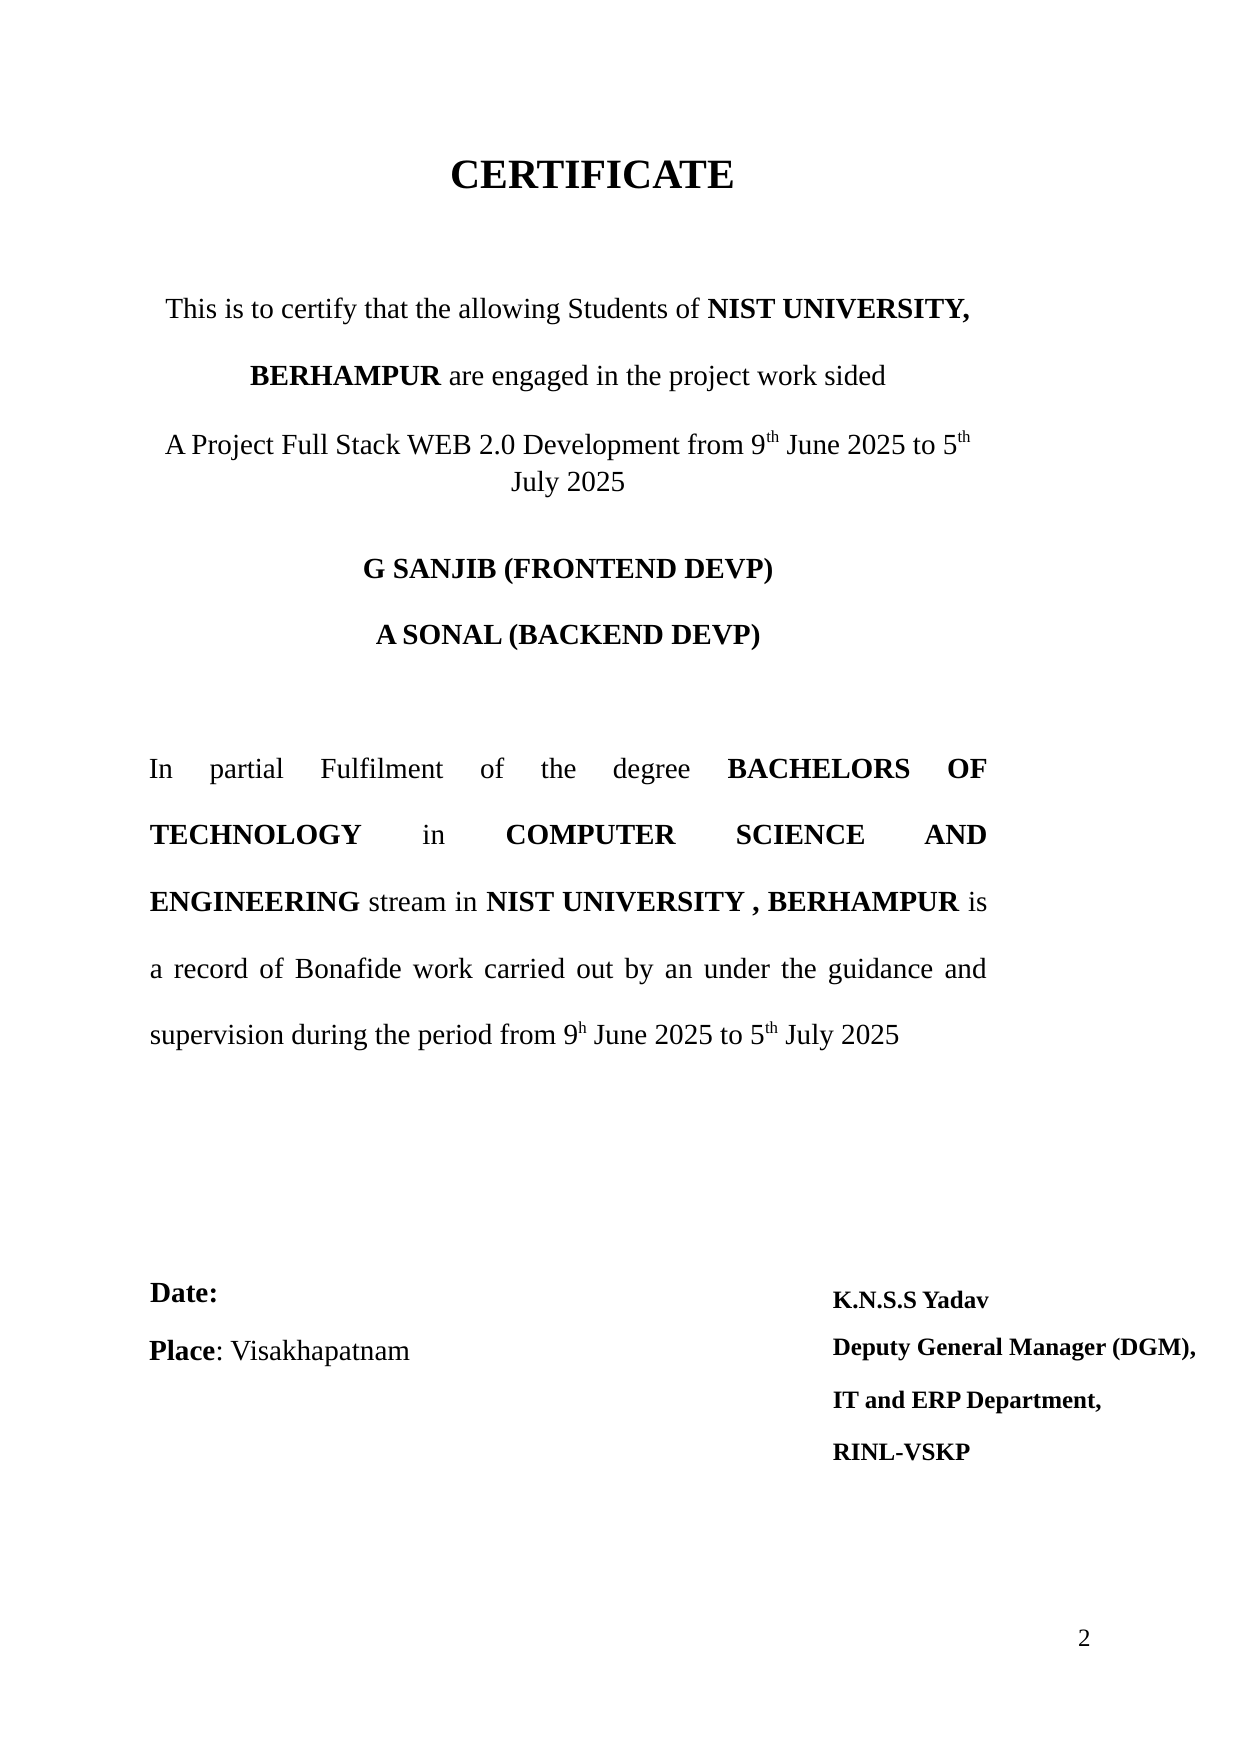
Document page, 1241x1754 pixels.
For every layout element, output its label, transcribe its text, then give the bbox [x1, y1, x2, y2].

text A SONAL (BACKEND DEVP) [148, 617, 987, 651]
text This is to certify that the allowing Students of NIST UNIVERSITY, BERHAMPUR are engaged in the project work sided [148, 291, 986, 391]
text In partial Fulfilment of the degree BACHELORS OF TECHNOLOGY in COMPUTER SCIENCE AND ENGINEERING stream in NIST UNIVERSITY , BERHAMPUR is a record of Bonafide work carried out by an under the guidance and supervision during the period from 9h June 2025 to 5th July 2025 [148, 751, 987, 1051]
text A Project Full Stack WEB 2.0 Development from 9th June 2025 to 5th July 2025 [148, 427, 986, 497]
text Date: [150, 1275, 987, 1309]
subtitle CERTIFICATE [450, 150, 1090, 198]
text Place: Visakhapatnam [149, 1333, 986, 1367]
text G SANJIB (FRONTEND DEVP) [148, 551, 987, 584]
